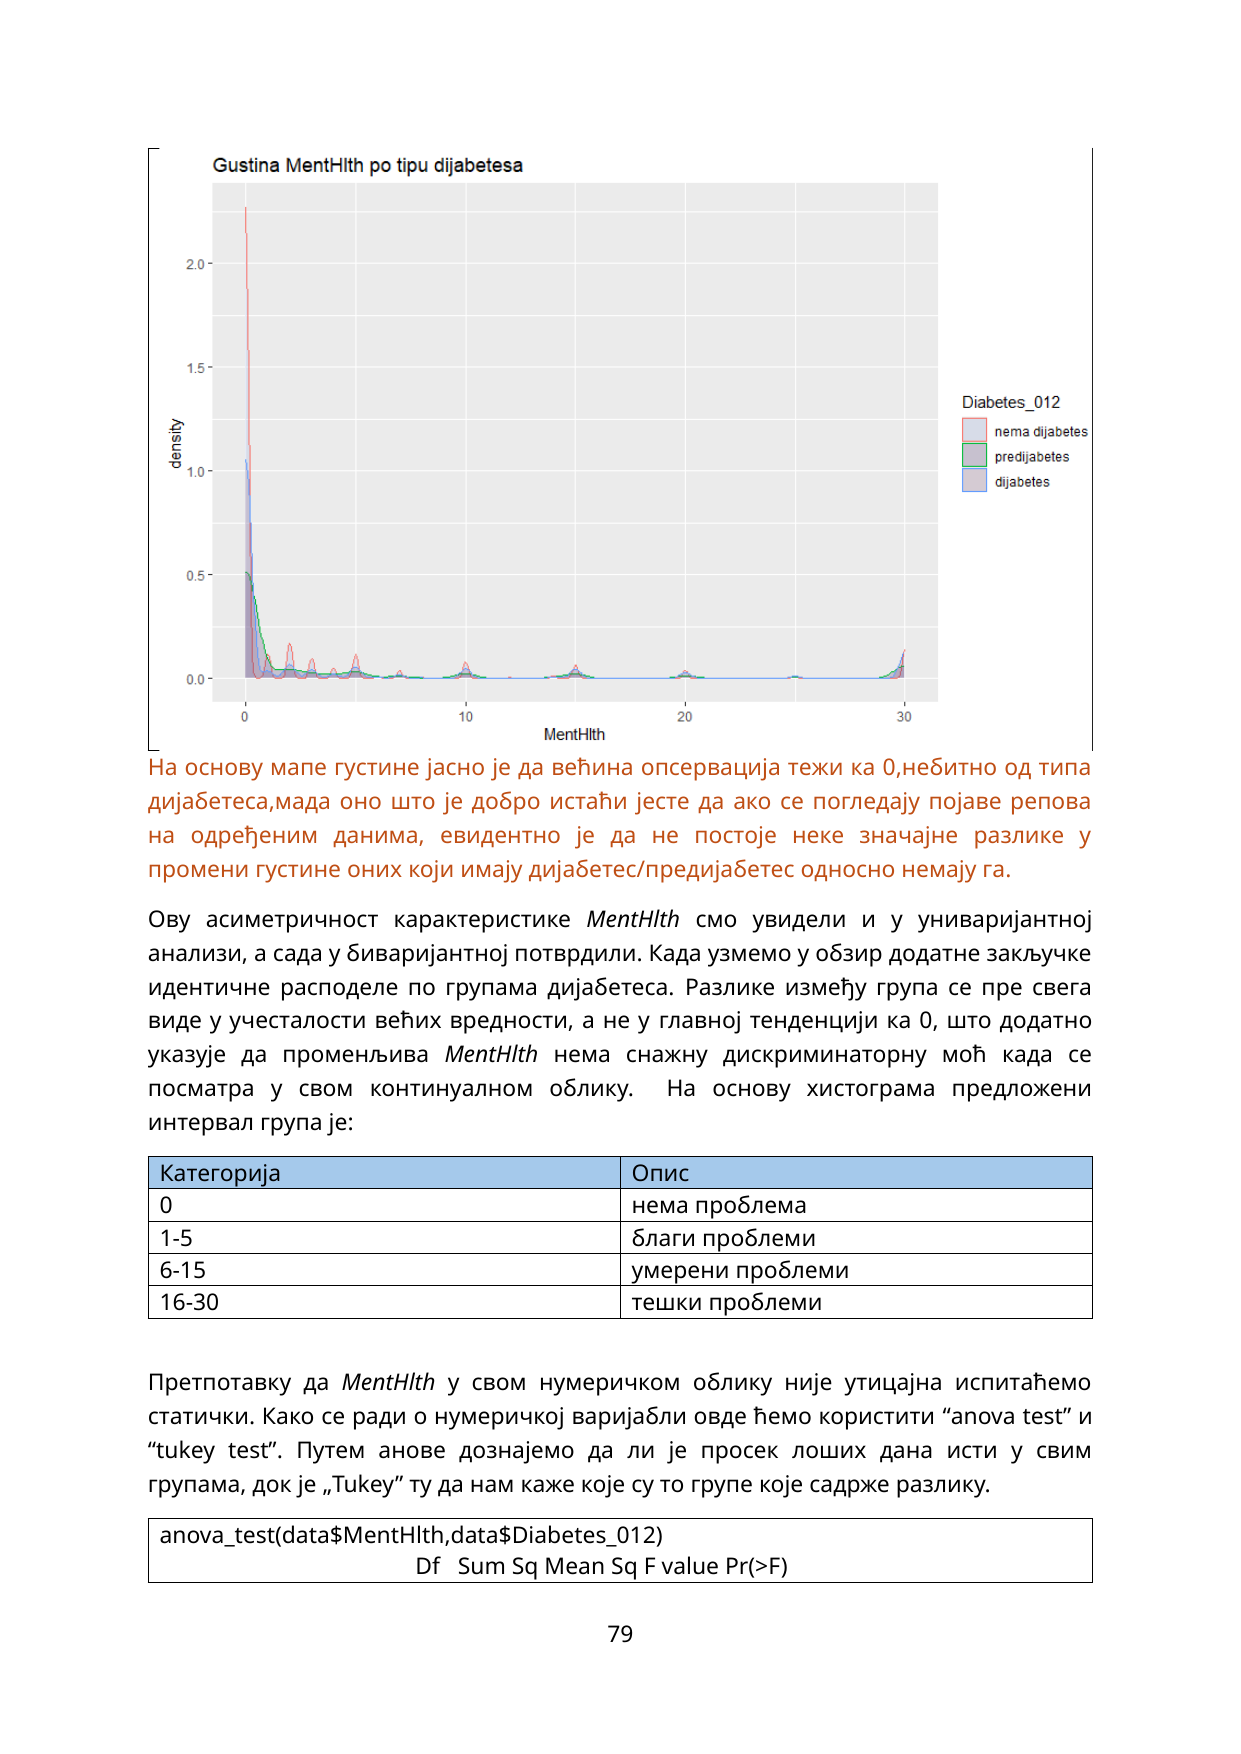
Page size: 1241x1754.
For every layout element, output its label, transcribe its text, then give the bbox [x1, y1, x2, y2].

text Претпотавку да MentHlth у свом нумеричком облику није утицајна испитаћемо статички. Како се ради о нумеричкој варијабли овде ћемо користити “anova test” и “tukey test”. Путем анове дознајемо да ли је просек лоших дана исти у свим групама, док је „Tukey” ту да нам каже које су то групе које садрже разлику. [148, 1366, 1093, 1499]
picture [159, 148, 1093, 751]
table_cell 6-15 [149, 1254, 620, 1285]
table_cell 1-5 [149, 1222, 620, 1253]
table_cell 16-30 [149, 1286, 620, 1317]
text Ову асиметричност карактеристике MentHlth смо увидели и у униваријантној анализи, а сада у биваријантној потврдили. Када узмемо у обзир додатне закључке идентичне расподеле по групама дијабетеса. Разлике између група се пре свега виде у учесталости већих вредности, а не у главној тенденцији ка 0, што додатно указује да променљива MentHlth нема снажну дискриминаторну моћ када се посматра у свом континуалном облику. На основу хистограма предложени интервал група је: [148, 903, 1093, 1137]
table_cell благи проблеми [621, 1222, 1092, 1253]
text На основу мапе густине јасно је да већина опсервација тежи ка 0,небитно од типа дијабетеса,мада оно што је добро истаћи јесте да ако се погледају појаве репова на одређеним данима, евидентно је да не постоје неке значајне разлике у промени густине оних који имају дијабетес/предијабетес односно немају га. [148, 751, 1093, 884]
table_header Опис [621, 1157, 1092, 1188]
table_cell 0 [149, 1189, 620, 1221]
table_cell [149, 149, 159, 750]
table_cell умерени проблеми [621, 1254, 1092, 1285]
table_cell нема проблема [621, 1189, 1092, 1221]
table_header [149, 1519, 1092, 1582]
table_cell тешки проблеми [621, 1286, 1092, 1317]
table_header Категорија [149, 1157, 620, 1188]
